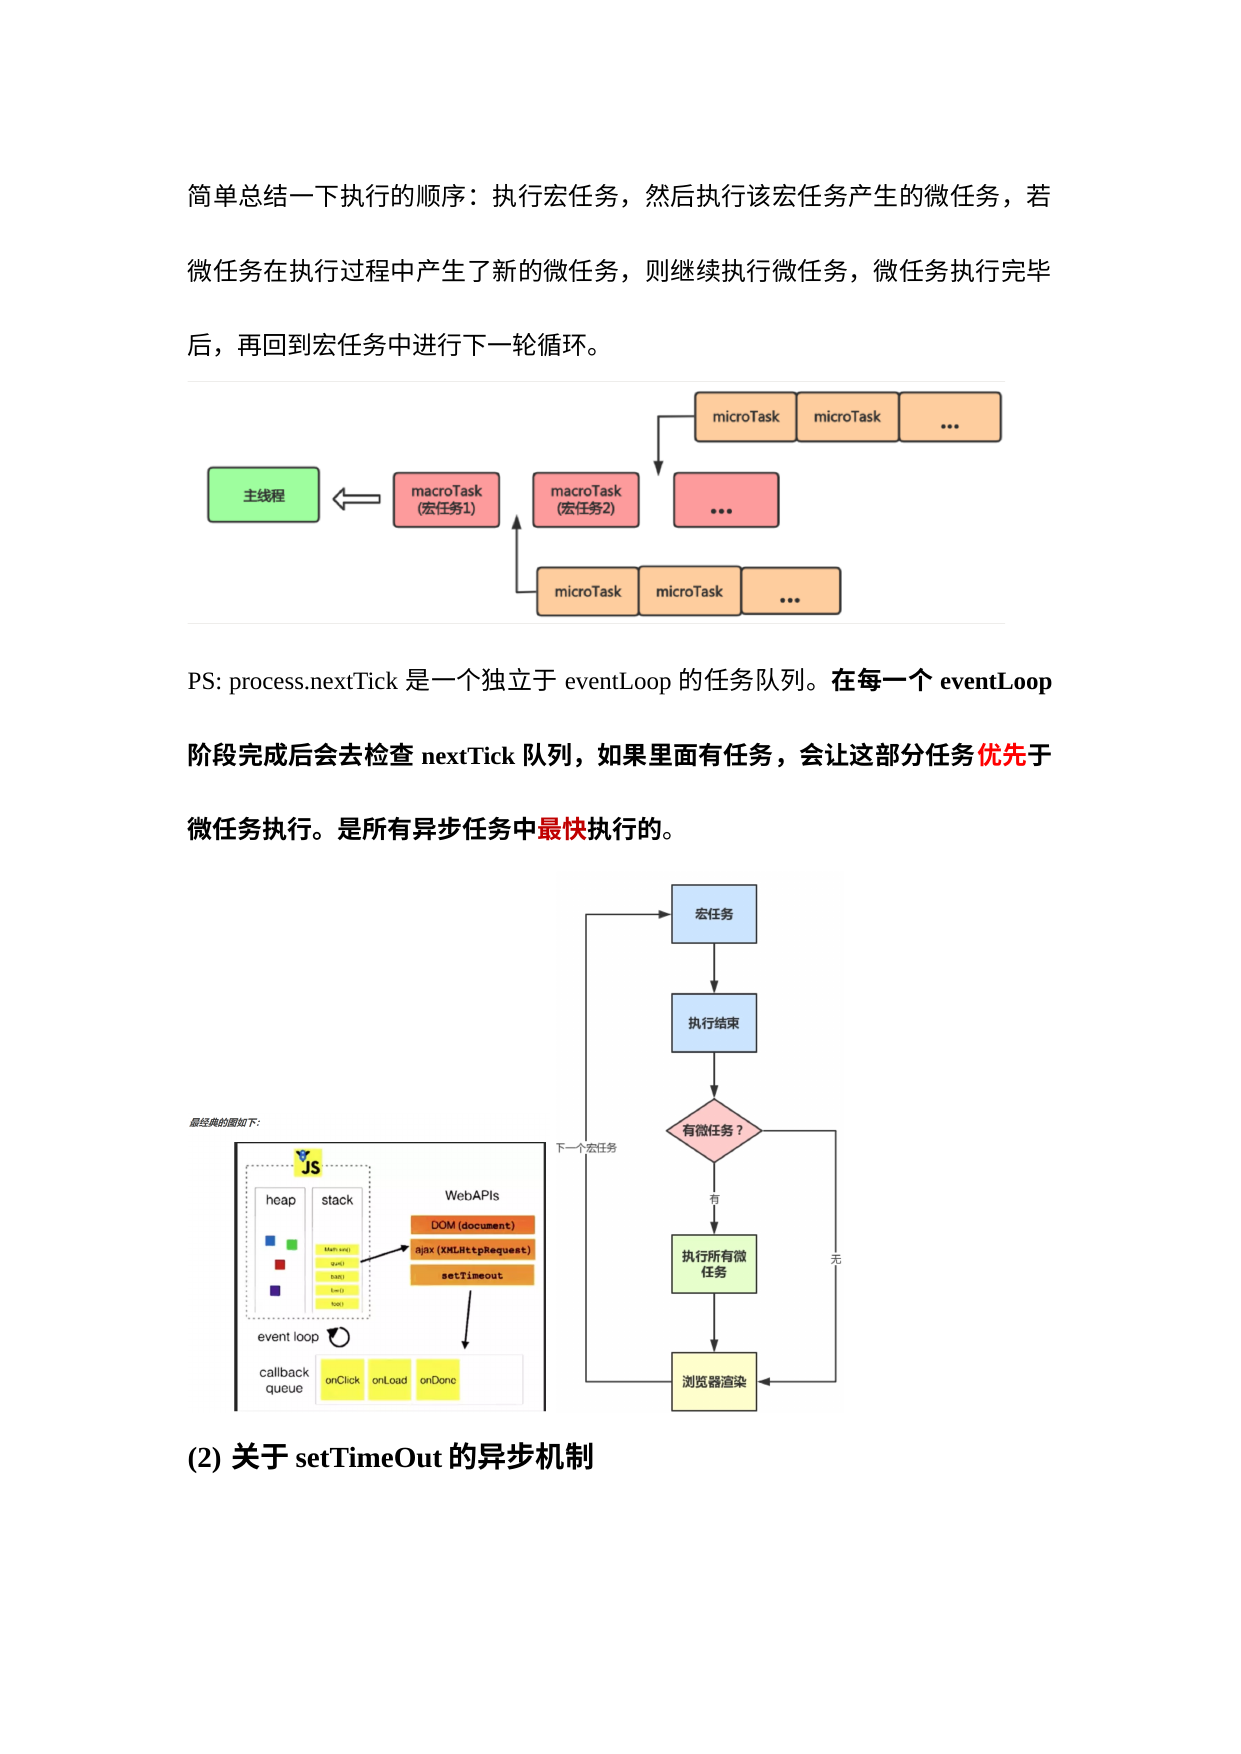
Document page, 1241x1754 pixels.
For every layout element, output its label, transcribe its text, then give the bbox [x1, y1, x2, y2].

text 简单总结一下执行的顺序：执行宏任务，然后执行该宏任务产生的微任务，若微任务在执行过程中产生了新的微任务，则继续执行微任务，微任务执行完毕后，再回到宏任务中进行下一轮循环。 [187, 162, 1053, 376]
picture [556, 871, 845, 1413]
picture [187, 381, 1006, 626]
text PS: process.nextTick 是一个独立于 eventLoop 的任务队列。在每一个 eventLoop 阶段完成后会去检查 nextTick 队列，如果里面有任务，会让这部分任务优先于微任务执行。是所有异步任务中最快执行的。 [187, 646, 1053, 860]
subtitle 关于setTimeOut的异步机制 [187, 1423, 1053, 1488]
picture [187, 1113, 550, 1413]
